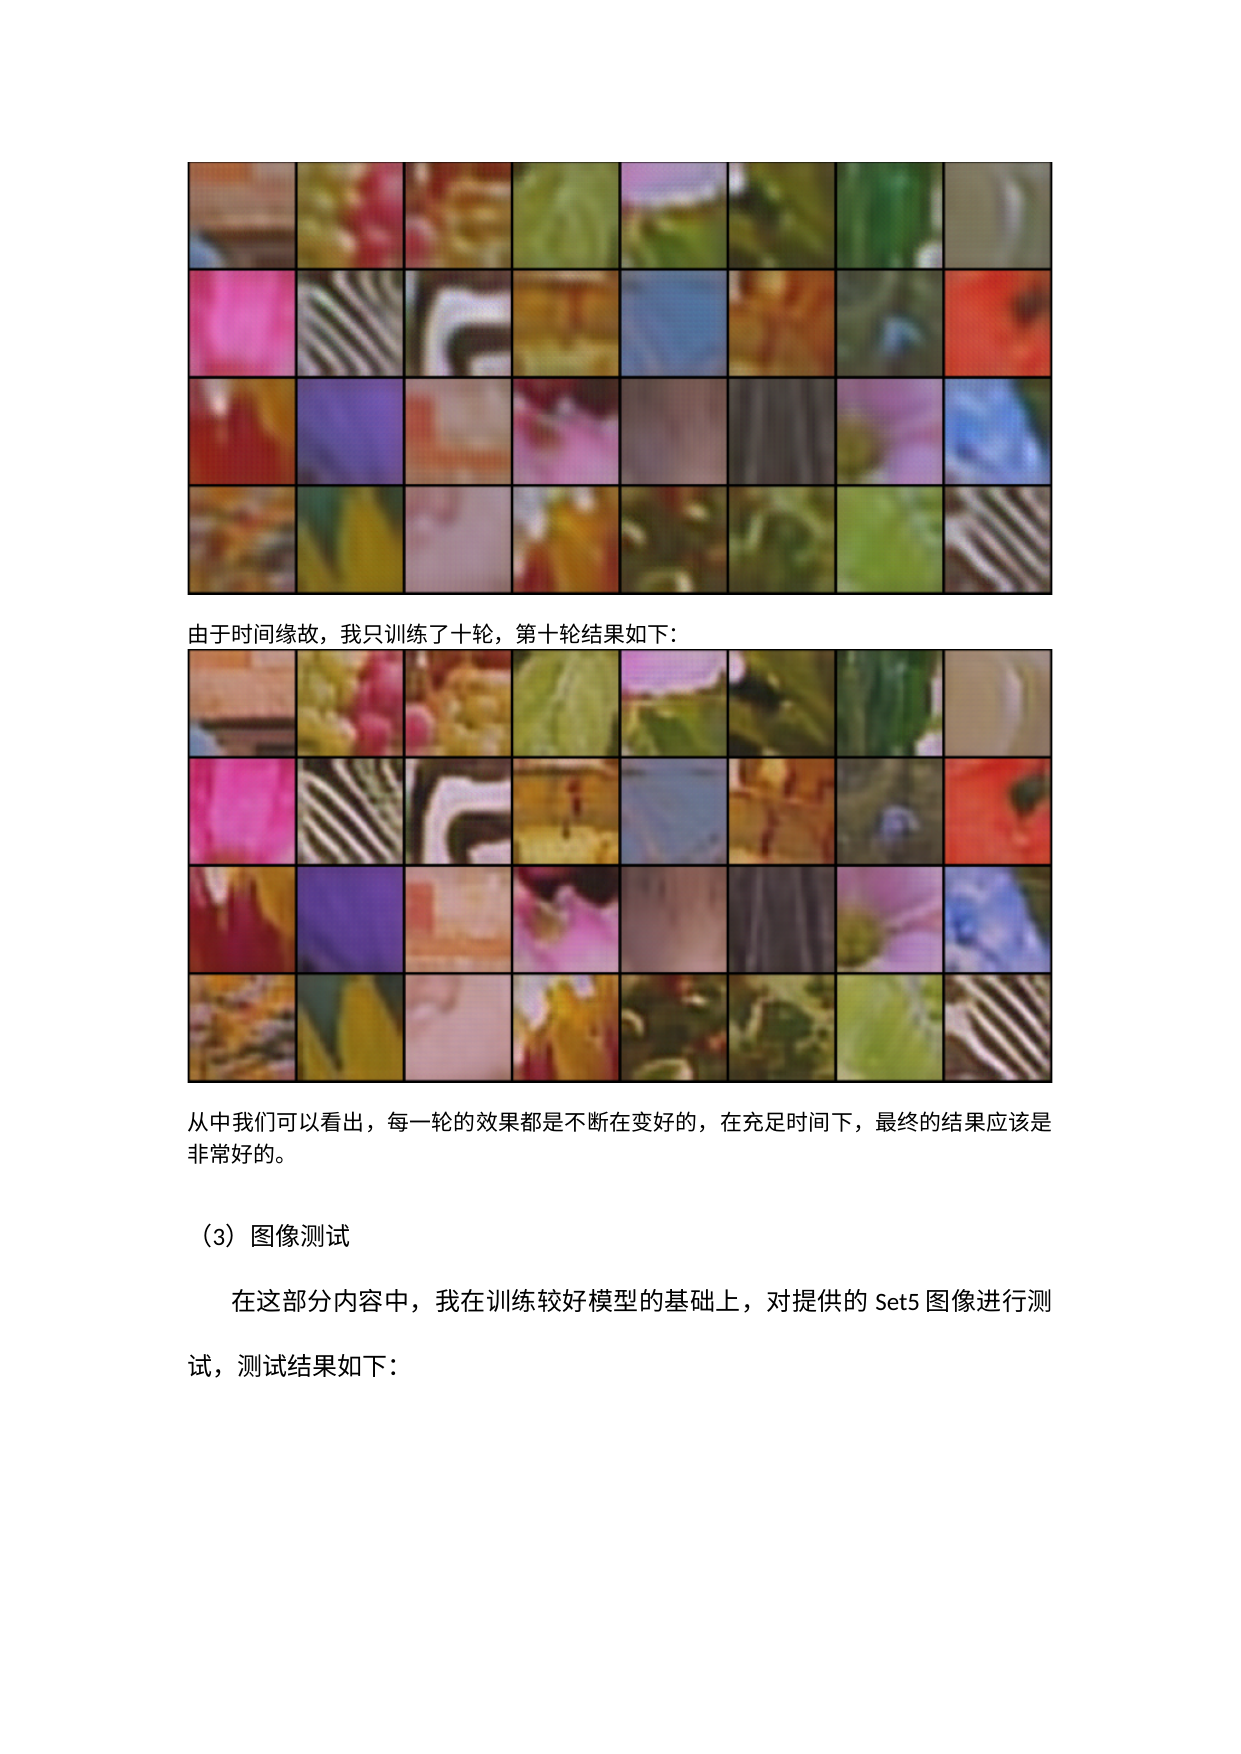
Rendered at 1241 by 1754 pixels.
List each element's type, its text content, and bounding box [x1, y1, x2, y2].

text （3）图像测试 [187, 1202, 1053, 1267]
picture [187, 649, 1053, 1083]
text 由于时间缘故，我只训练了十轮，第十轮结果如下： [187, 617, 1053, 649]
text 在这部分内容中，我在训练较好模型的基础上，对提供的Set5图像进行测试，测试结果如下： [187, 1267, 1053, 1397]
picture [187, 162, 1053, 595]
text 从中我们可以看出，每一轮的效果都是不断在变好的，在充足时间下，最终的结果应该是非常好的。 [187, 1104, 1053, 1169]
